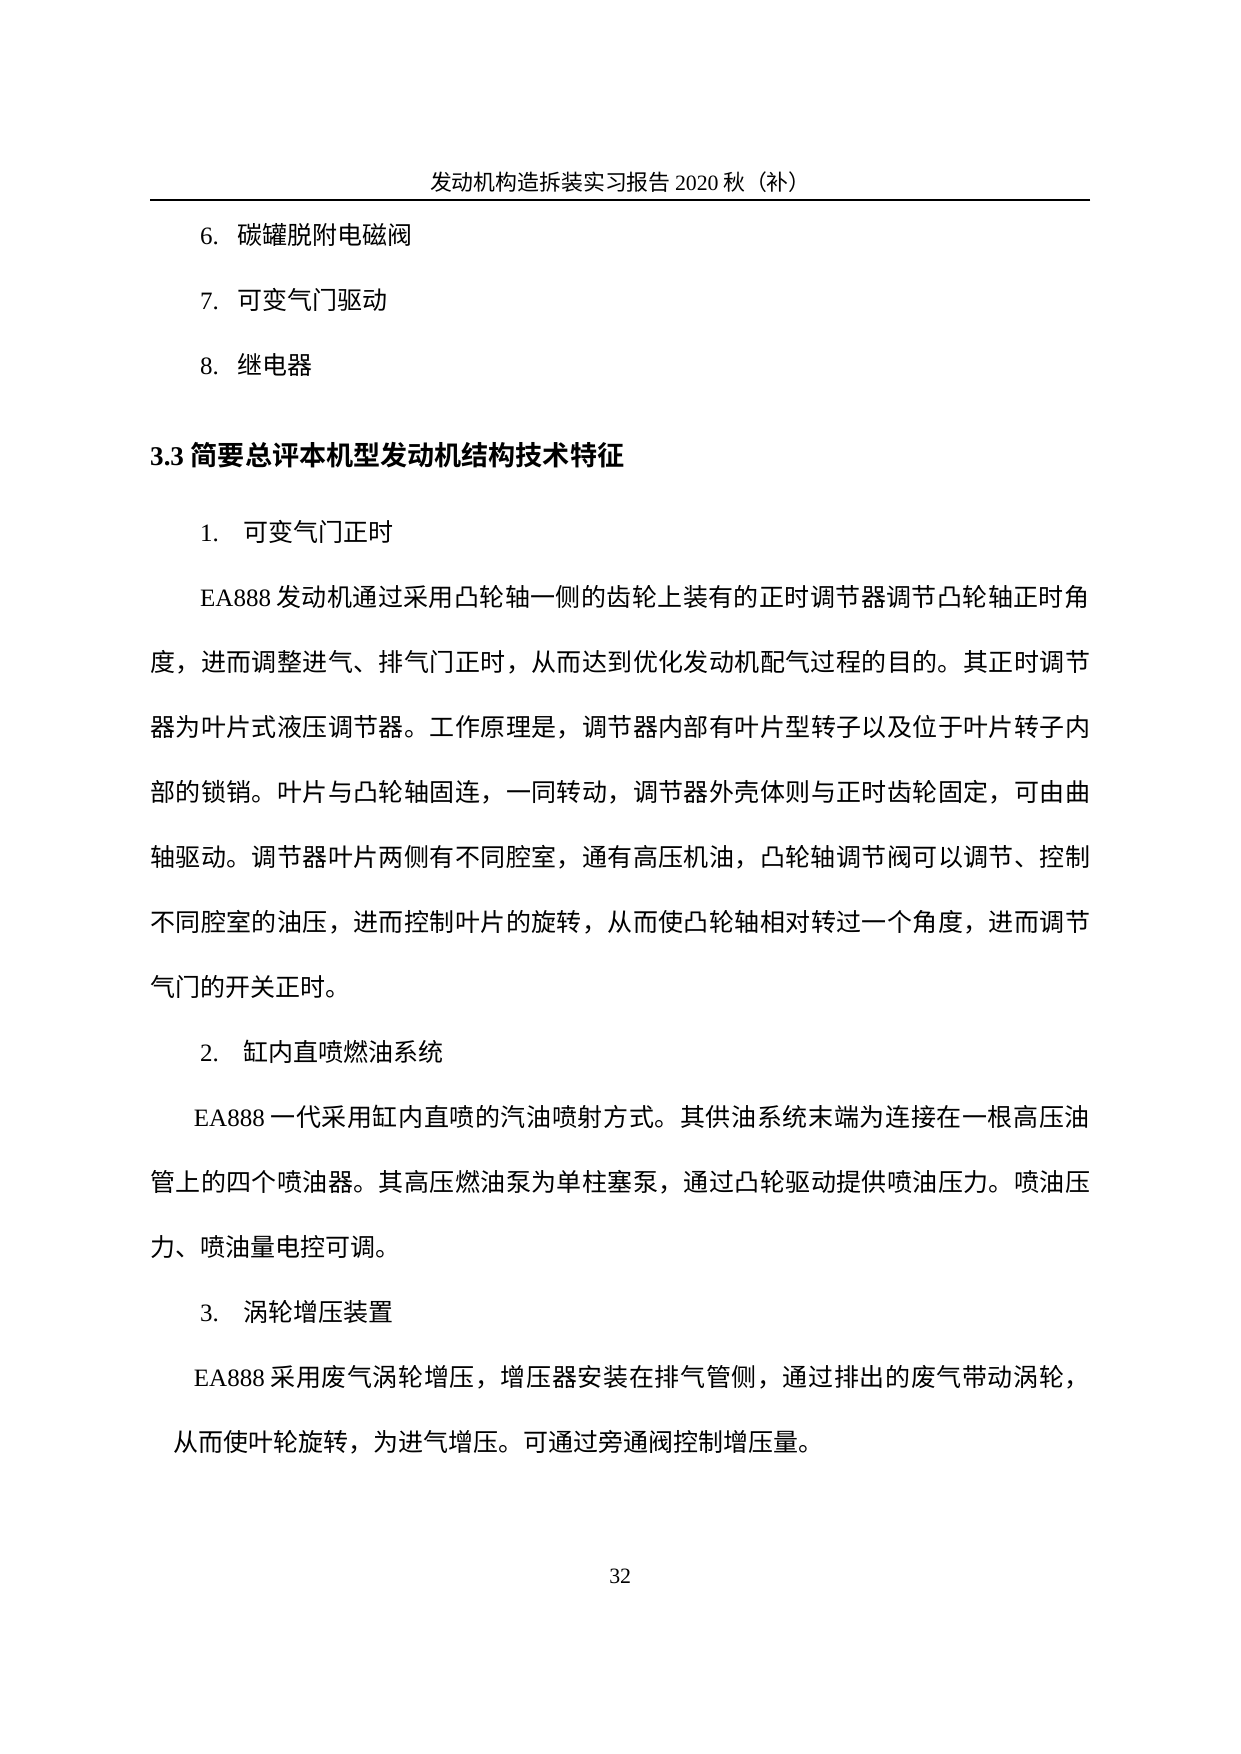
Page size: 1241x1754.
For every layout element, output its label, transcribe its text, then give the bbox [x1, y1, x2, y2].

text EA888一代采用缸内直喷的汽油喷射方式。其供油系统末端为连接在一根高压油管上的四个喷油器。其高压燃油泵为单柱塞泵，通过凸轮驱动提供喷油压力。喷油压力、喷油量电控可调。 [150, 1083, 1090, 1278]
list 可变气门正时 [200, 498, 1090, 563]
list 可变气门驱动 [200, 266, 1090, 331]
text EA888发动机通过采用凸轮轴一侧的齿轮上装有的正时调节器调节凸轮轴正时角度，进而调整进气、排气门正时，从而达到优化发动机配气过程的目的。其正时调节器为叶片式液压调节器。工作原理是，调节器内部有叶片型转子以及位于叶片转子内部的锁销。叶片与凸轮轴固连，一同转动，调节器外壳体则与正时齿轮固定，可由曲轴驱动。调节器叶片两侧有不同腔室，通有高压机油，凸轮轴调节阀可以调节、控制不同腔室的油压，进而控制叶片的旋转，从而使凸轮轴相对转过一个角度，进而调节气门的开关正时。 [150, 563, 1090, 1018]
list 碳罐脱附电磁阀 [200, 201, 1090, 266]
list 涡轮增压装置 [200, 1278, 1090, 1343]
text 3.3 简要总评本机型发动机结构技术特征 [150, 421, 1090, 486]
list 缸内直喷燃油系统 [200, 1018, 1090, 1083]
list 继电器 [200, 331, 1090, 396]
text EA888采用废气涡轮增压，增压器安装在排气管侧，通过排出的废气带动涡轮，从而使叶轮旋转，为进气增压。可通过旁通阀控制增压量。 [173, 1343, 1090, 1473]
